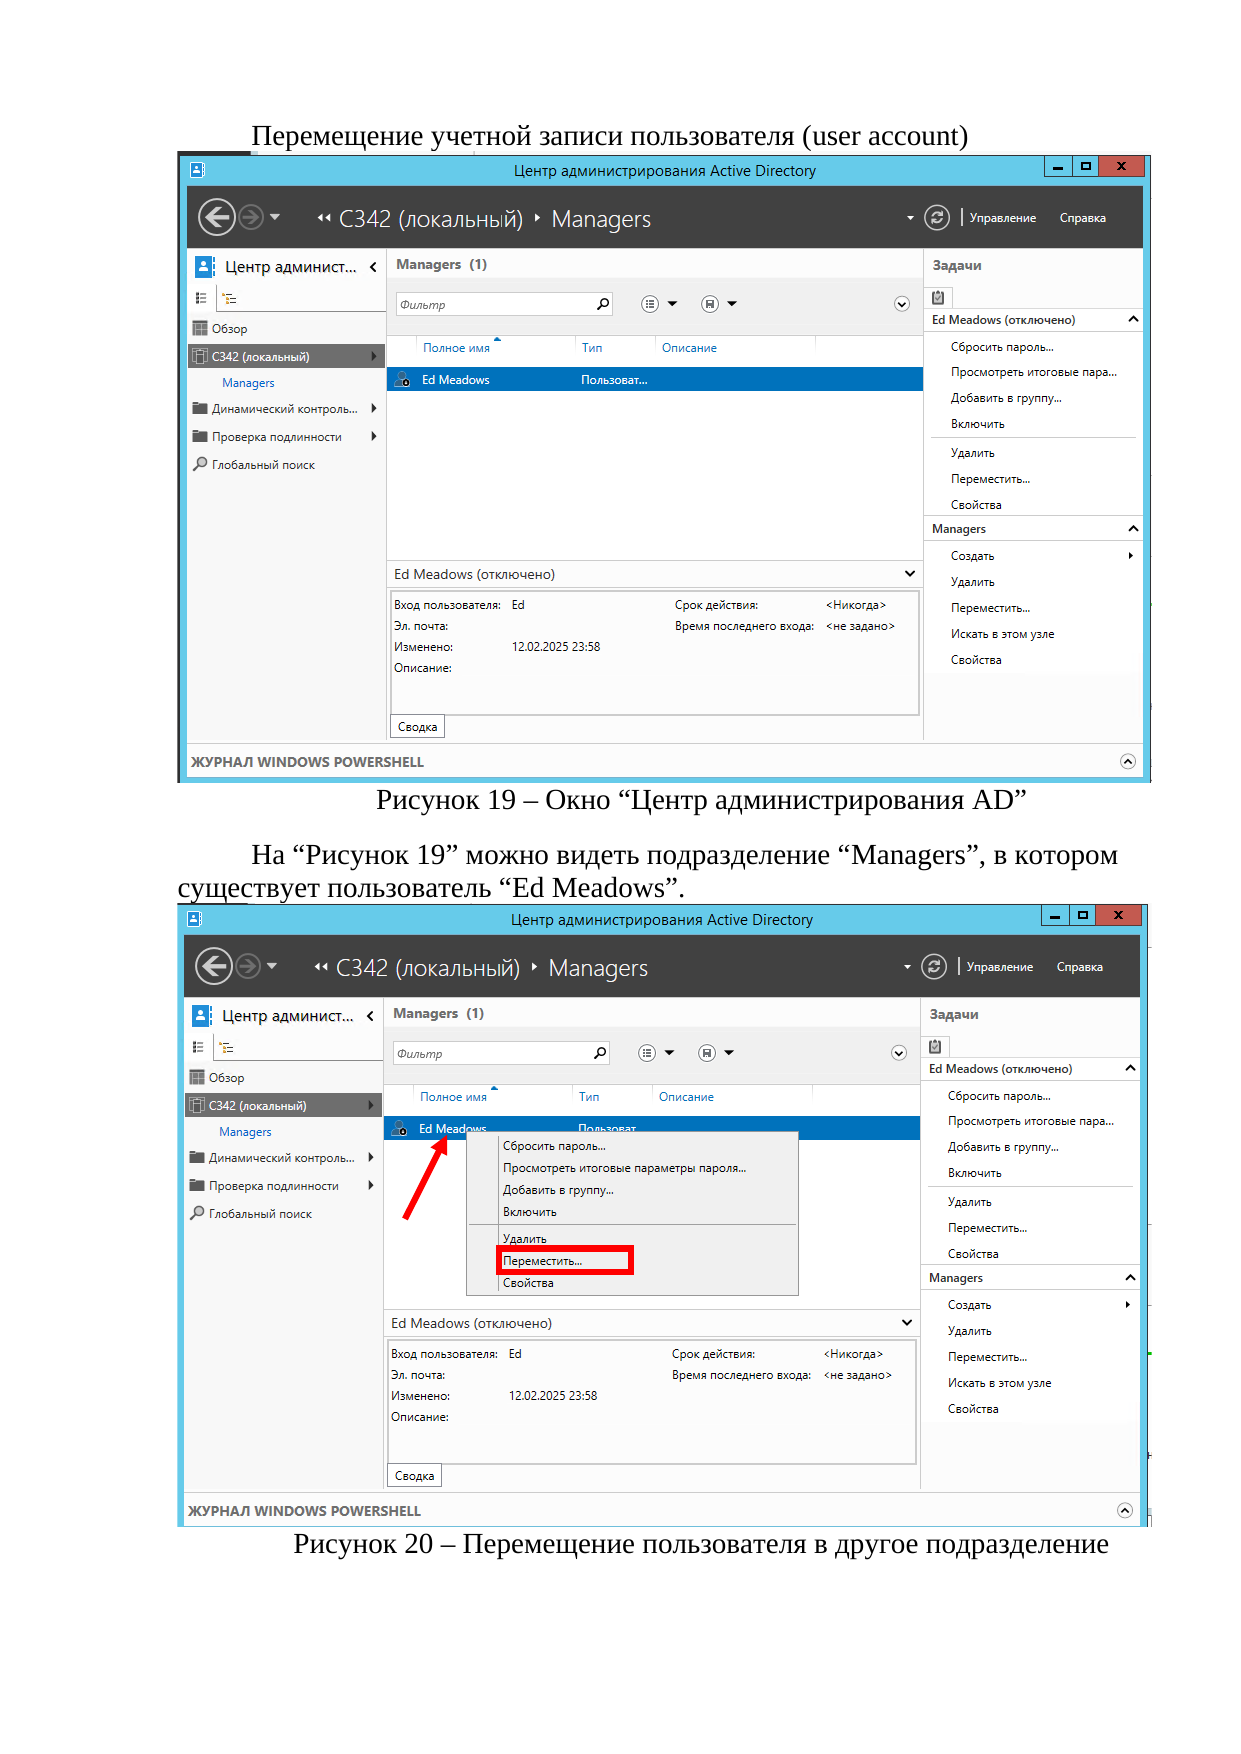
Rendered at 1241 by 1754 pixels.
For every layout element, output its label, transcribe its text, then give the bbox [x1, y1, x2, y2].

picture [177, 903, 1152, 1527]
text На “Рисунок 19” можно видеть подразделение “Managers”, в котором существует пользователь “Ed Meadows”. [177, 837, 1152, 903]
picture [177, 151, 1152, 783]
subtitle Перемещение учетной записи пользователя (user account) [177, 118, 1152, 151]
